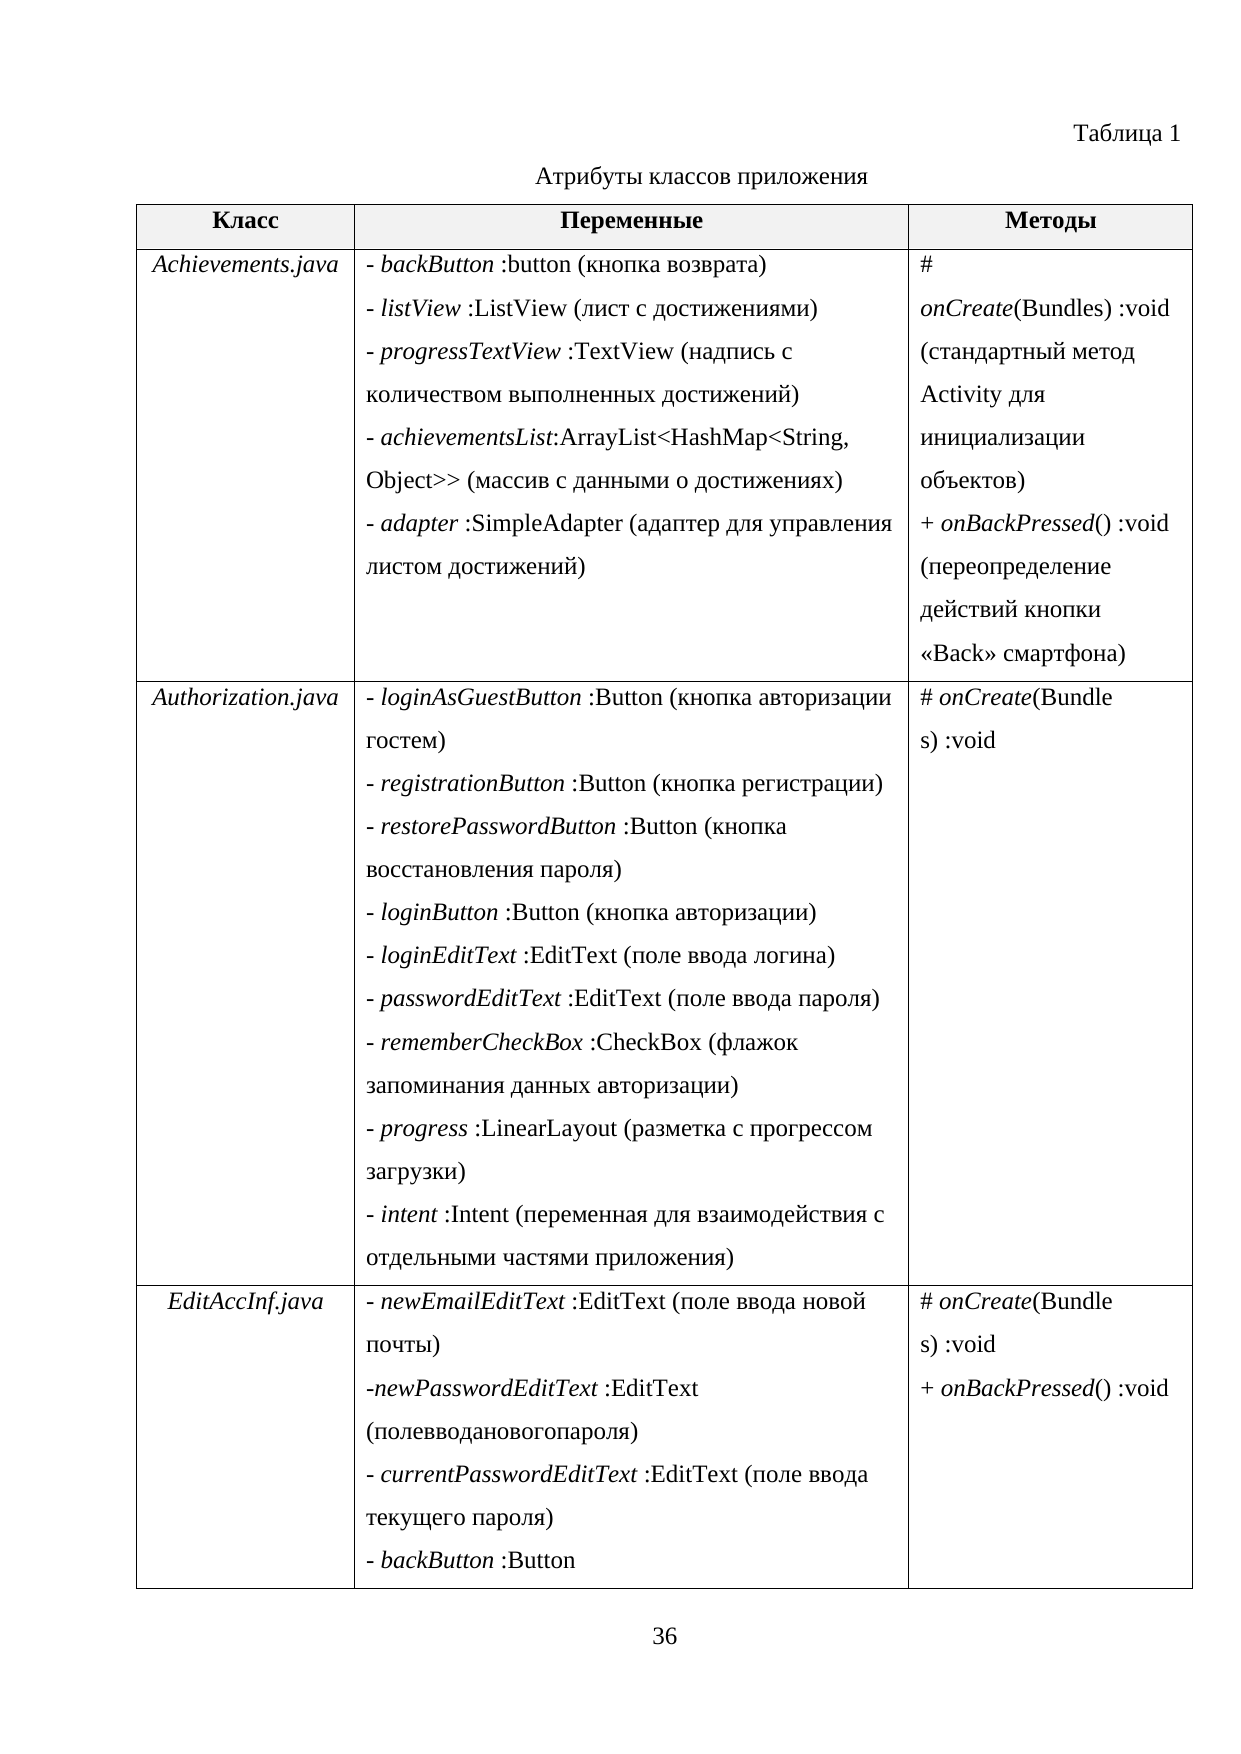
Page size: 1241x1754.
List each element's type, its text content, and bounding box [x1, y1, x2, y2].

table_cell - loginAsGuestButton :Button (кнопка авторизации гостем) - registrationButton :Button (кнопка регистрации) - restorePasswordButton :Button (кнопка восстановления пароля) - loginButton :Button (кнопка авторизации) - loginEditText :EditText (поле ввода логина) - passwordEditText :EditText (поле ввода пароля) - rememberCheckBox :CheckBox (флажок запоминания данных авторизации) - progress :LinearLayout (разметка с прогрессом загрузки) - intent :Intent (переменная для взаимодействия с отдельными частями приложения) [355, 682, 908, 1285]
table_cell Achievements.java [137, 250, 354, 681]
table_cell EditAccInf.java [137, 1286, 354, 1588]
table_header Класс [137, 205, 354, 248]
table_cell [909, 1286, 1192, 1588]
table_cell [355, 1286, 908, 1588]
text Таблица 1 [148, 118, 1181, 147]
table_header Переменные [355, 205, 908, 248]
table_header Методы [909, 205, 1192, 248]
table_cell - backButton :button (кнопка возврата) - listView :ListView (лист с достижениями) - progressTextView :TextView (надпись с количеством выполненных достижений) - achievementsList:ArrayList<HashMap<String, Object>> (массив с данными о достижениях) - adapter :SimpleAdapter (адаптер для управления листом достижений) [355, 250, 908, 681]
table_cell Authorization.java [137, 682, 354, 1285]
table_cell # onCreate(Bundle s) :void [909, 682, 1192, 1285]
table_cell # onCreate(Bundles) :void (стандартный метод Activity для инициализации объектов) + onBackPressed() :void (переопределение действий кнопки «Back» смартфона) [909, 250, 1192, 681]
text Атрибуты классов приложения [148, 161, 1181, 190]
